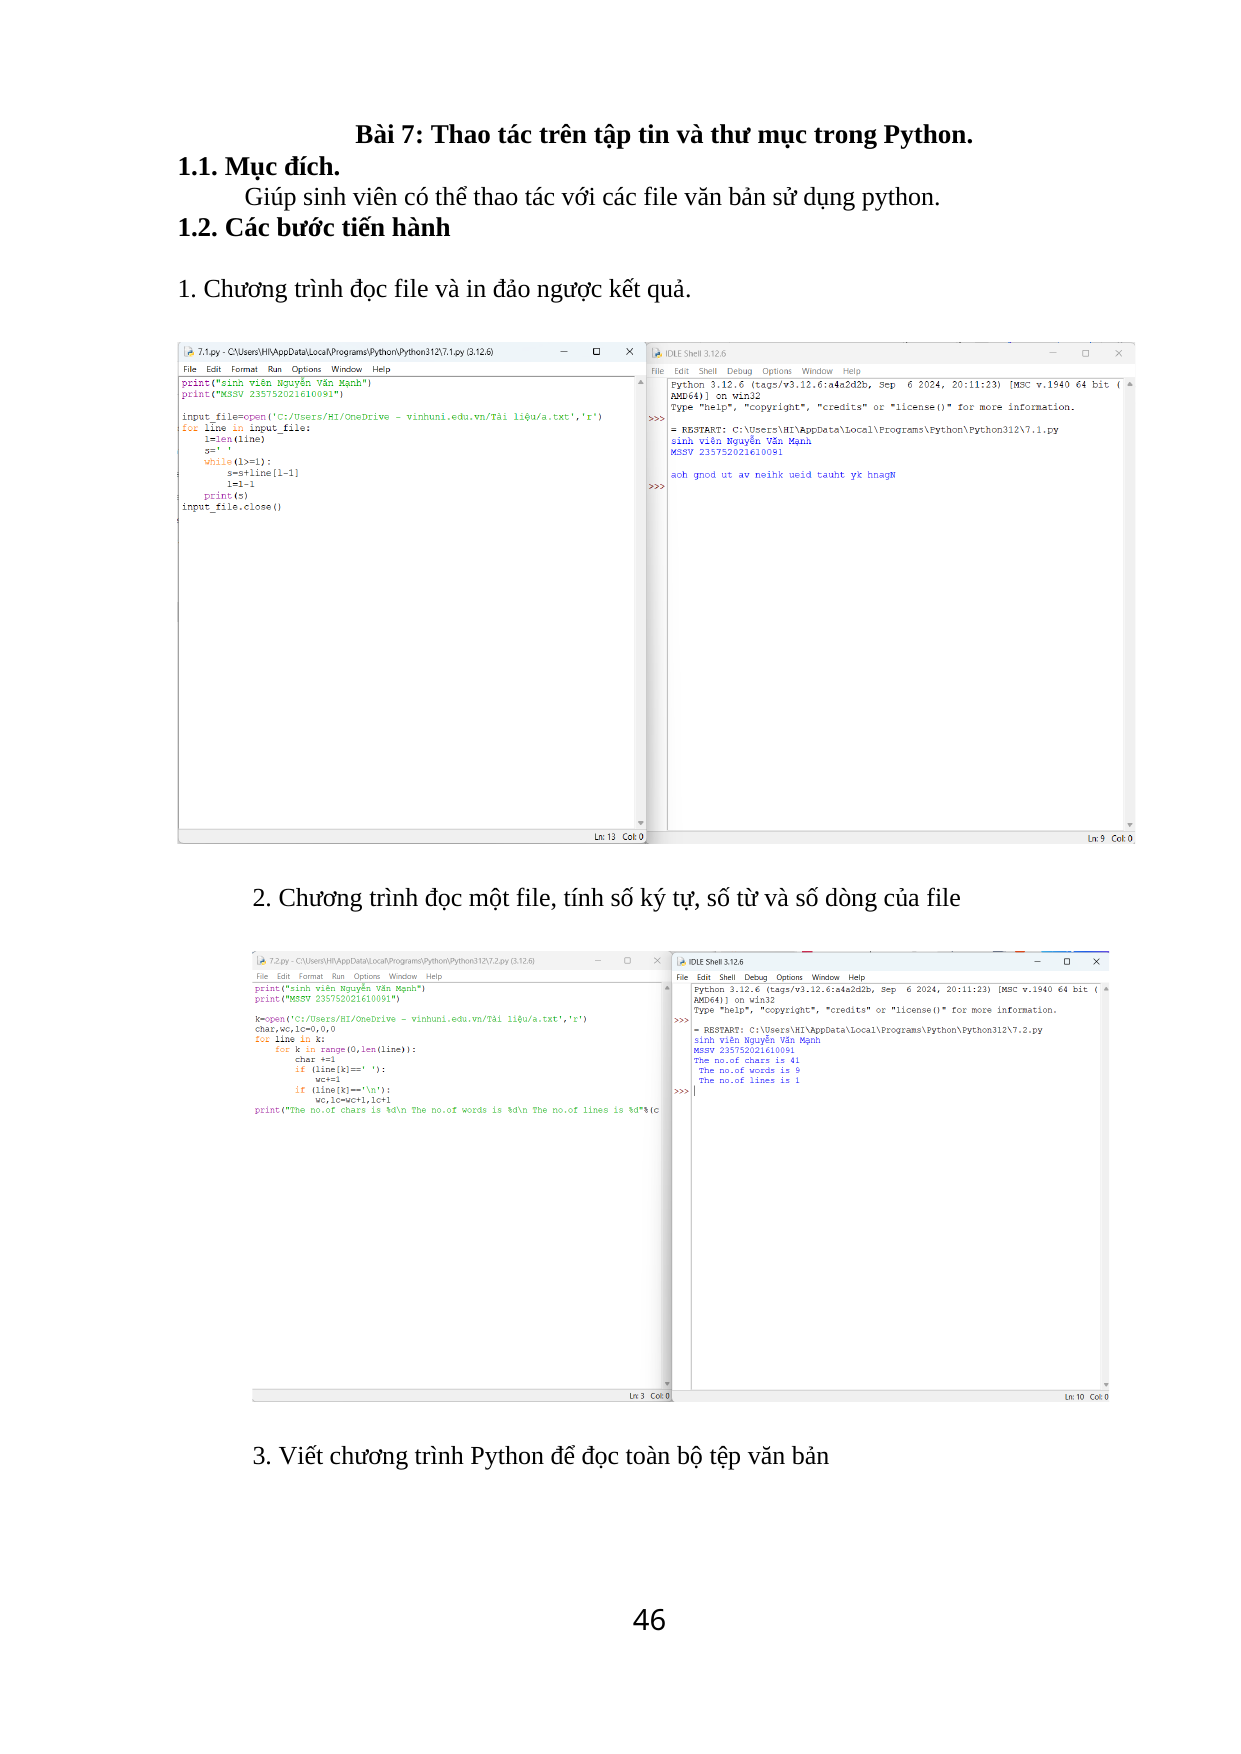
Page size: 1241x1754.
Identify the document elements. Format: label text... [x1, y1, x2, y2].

picture [252, 951, 1110, 1402]
text Giúp sinh viên có thể thao tác với các file văn bản sử dụng python. [177, 181, 1122, 211]
list Các bước tiến hành [177, 211, 1122, 242]
list Chương trình đọc một file, tính số ký tự, số từ và số dòng của file [252, 882, 1122, 912]
subtitle Bài 7: Thao tác trên tập tin và thư mục trong Python. [207, 118, 1122, 150]
list Viết chương trình Python để đọc toàn bộ tệp văn bản [252, 1440, 1122, 1470]
picture [177, 342, 1136, 844]
list Mục đích. [177, 150, 1122, 181]
list Chương trình đọc file và in đảo ngược kết quả. [177, 273, 1122, 303]
